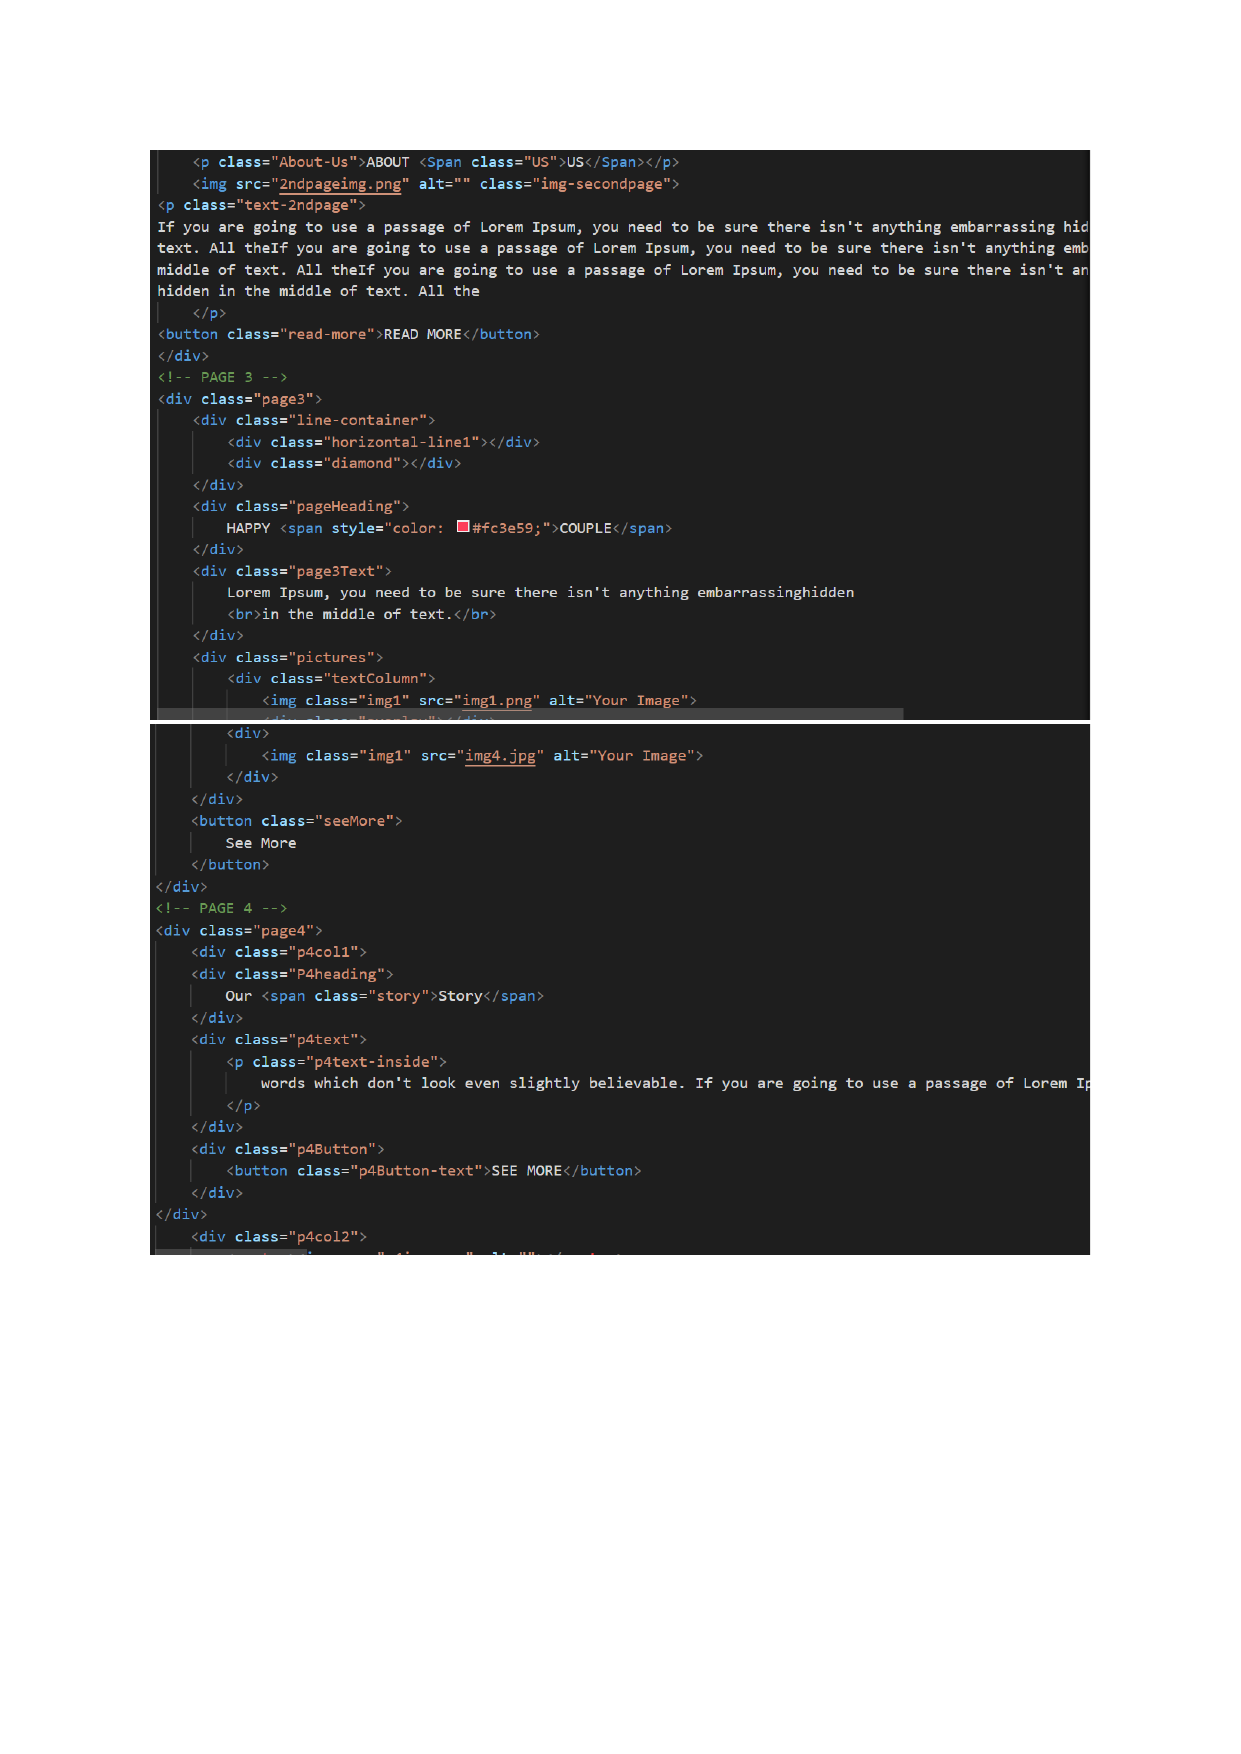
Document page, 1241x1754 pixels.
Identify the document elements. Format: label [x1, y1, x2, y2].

picture [150, 150, 1091, 720]
picture [150, 724, 1091, 1255]
